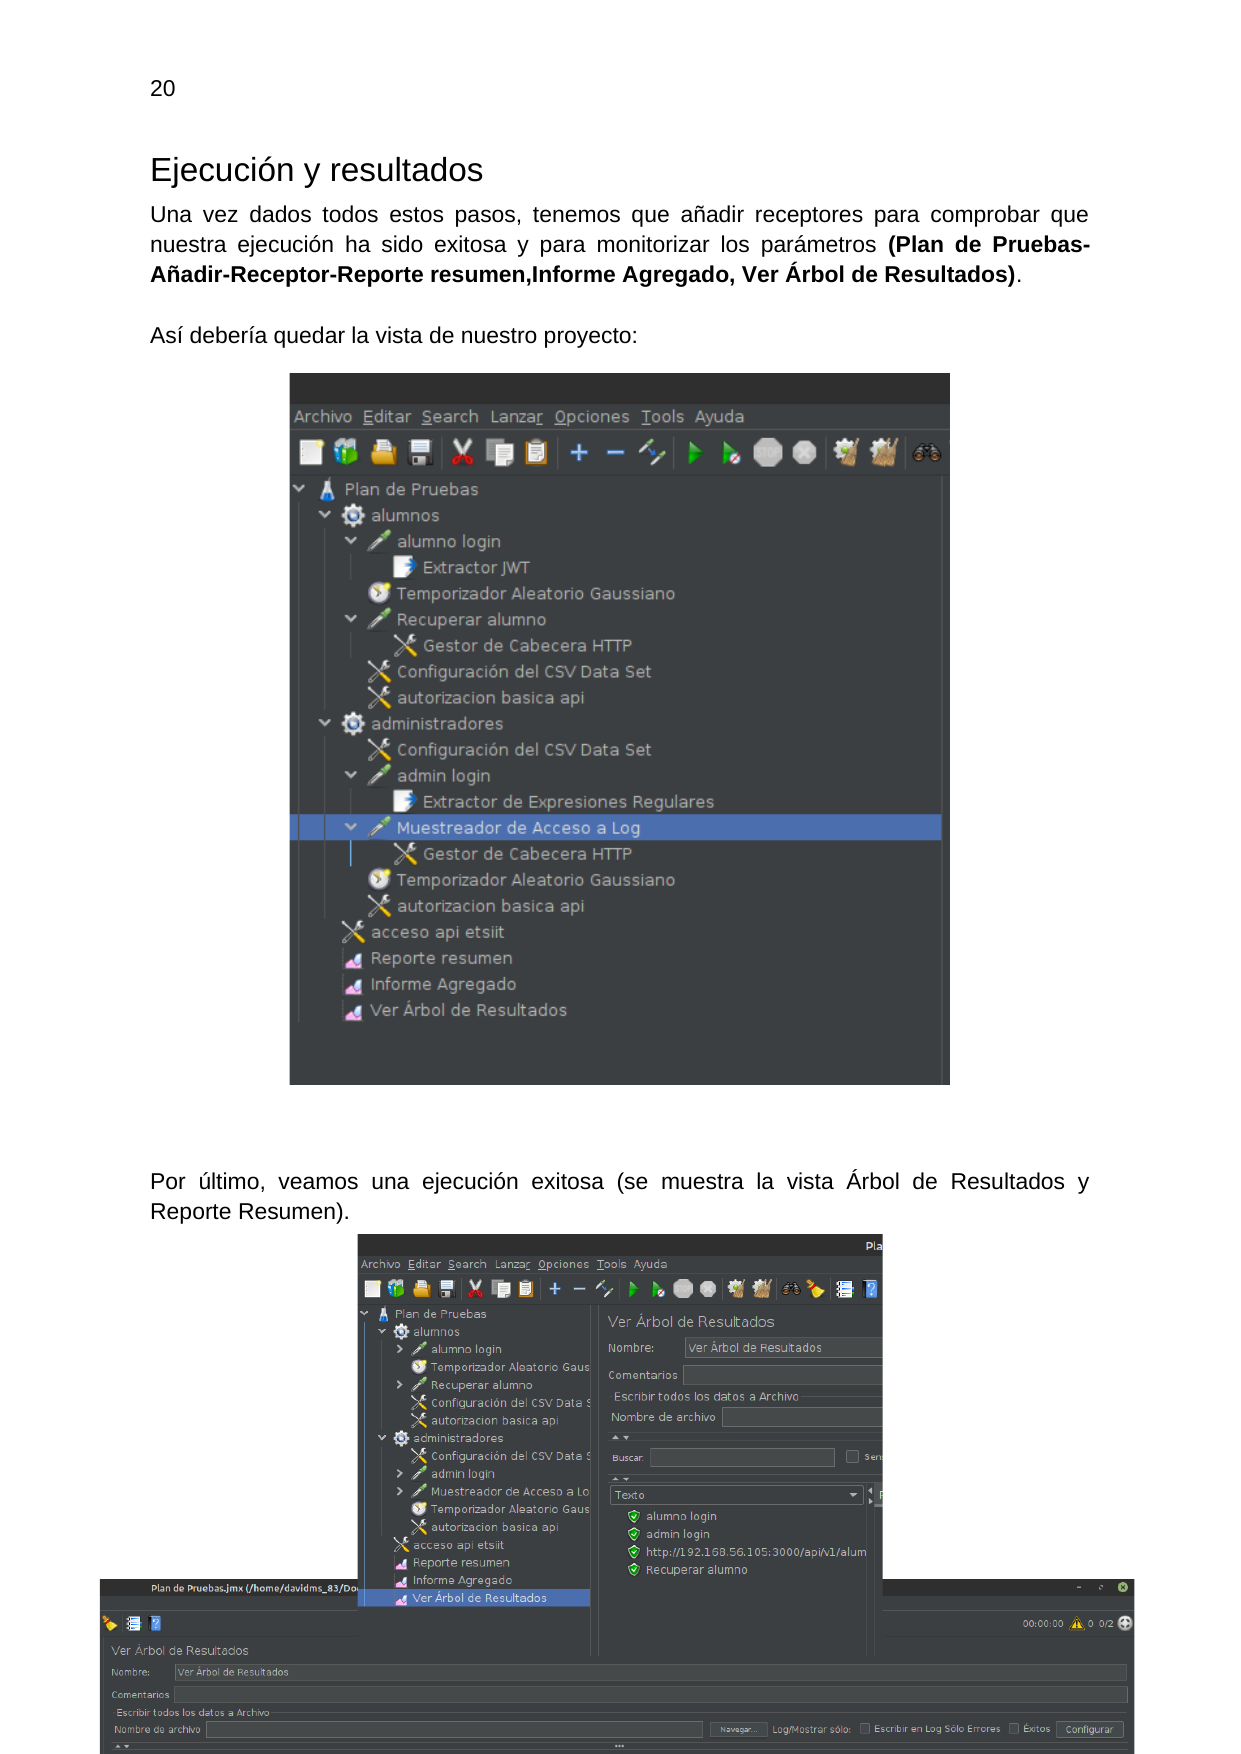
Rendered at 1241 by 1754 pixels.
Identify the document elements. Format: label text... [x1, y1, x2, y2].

text Una vez dados todos estos pasos, tenemos que añadir receptores para comprobar que nuestra ejecución ha sido exitosa y para monitorizar los parámetros (Plan de Pruebas-Añadir-Receptor-Reporte resumen,Informe Agregado, Ver Árbol de Resultados). [150, 201, 1090, 288]
picture [99, 1234, 1135, 1754]
text Así debería quedar la vista de nuestro proyecto: [150, 322, 1090, 348]
picture [289, 373, 950, 1085]
text Por último, veamos una ejecución exitosa (se muestra la vista Árbol de Resultados y Reporte Resumen). [150, 1168, 1090, 1224]
subtitle Ejecución y resultados [150, 150, 1090, 188]
